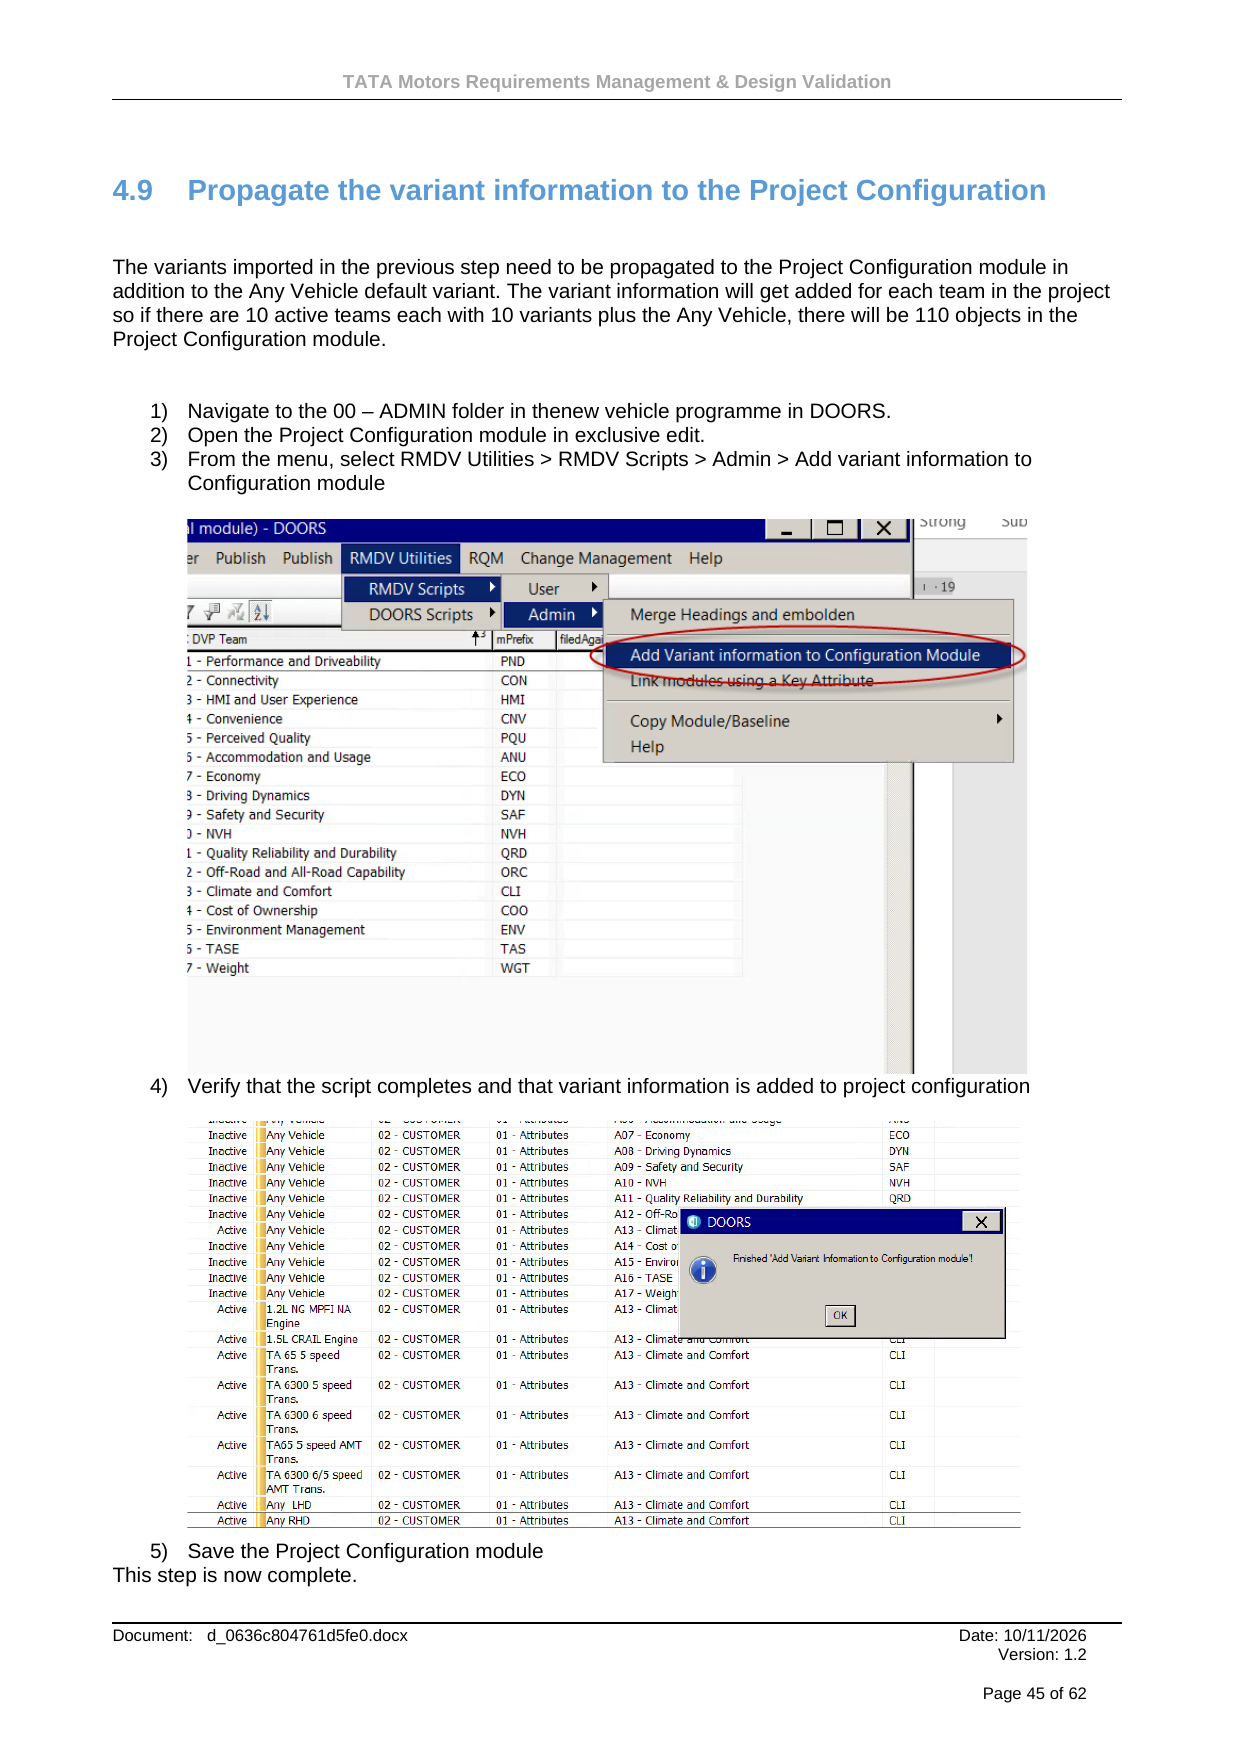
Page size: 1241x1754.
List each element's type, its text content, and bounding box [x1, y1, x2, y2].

list Save the Project Configuration module [150, 1538, 1122, 1562]
list Verify that the script completes and that variant information is added to project configuration [150, 1073, 1122, 1097]
picture [187, 1121, 1021, 1539]
picture [187, 519, 1028, 1074]
list Navigate to the 00 – ADMIN folder in thenew vehicle programme in DOORS. [150, 399, 1122, 423]
text This step is now complete. [112, 1562, 1122, 1586]
text The variants imported in the previous step need to be propagated to the Project Configuration module in addition to the Any Vehicle default variant. The variant information will get added for each team in the project so if there are 10 active teams each with 10 variants plus the Any Vehicle, there will be 110 objects in the Project Configuration module. [112, 254, 1122, 350]
subtitle Propagate the variant information to the Project Configuration [112, 173, 1122, 206]
list From the menu, select RMDV Utilities > RMDV Scripts > Admin > Add variant information to Configuration module [150, 447, 1122, 495]
list Open the Project Configuration module in exclusive edit. [150, 423, 1122, 447]
